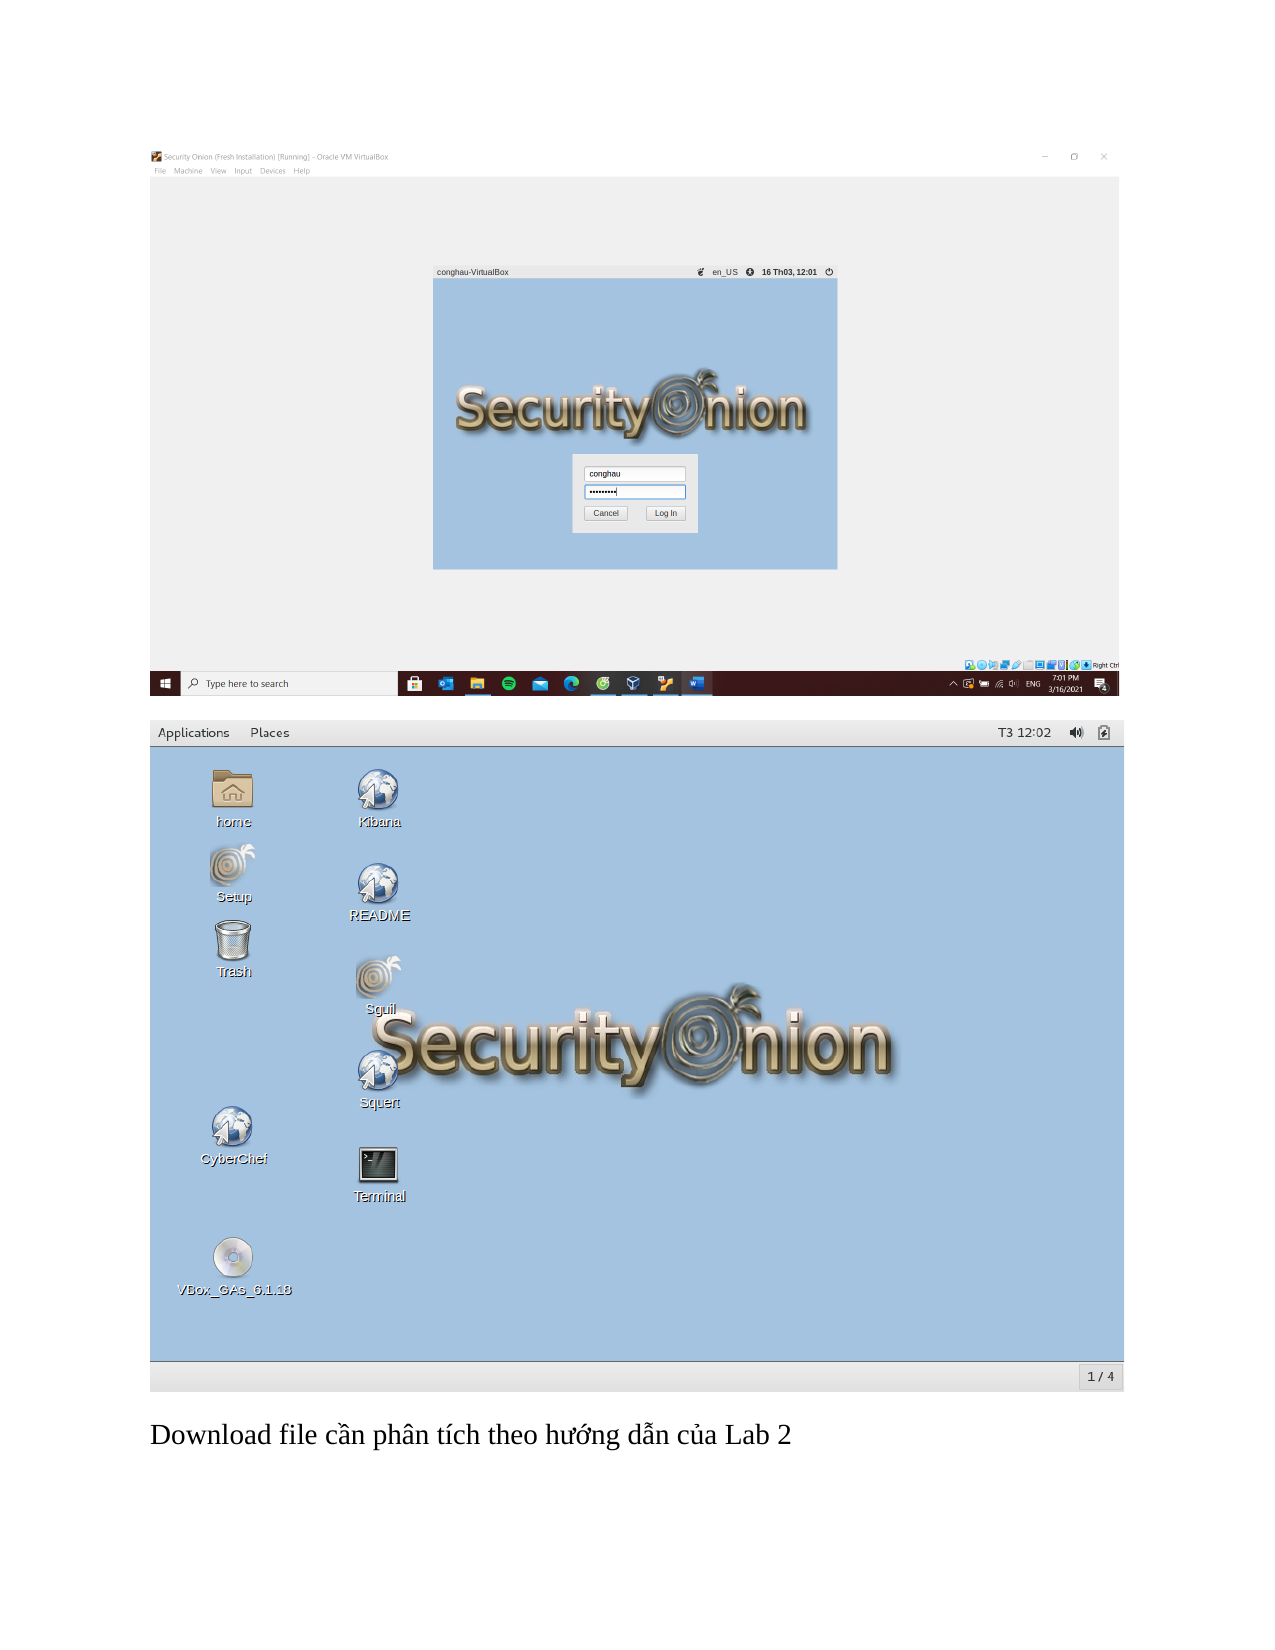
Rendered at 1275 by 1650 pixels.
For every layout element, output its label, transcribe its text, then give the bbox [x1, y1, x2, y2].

text Download file cần phân tích theo hướng dẫn của Lab 2 [150, 1417, 1125, 1450]
picture [150, 720, 1125, 1392]
picture [150, 150, 1120, 696]
